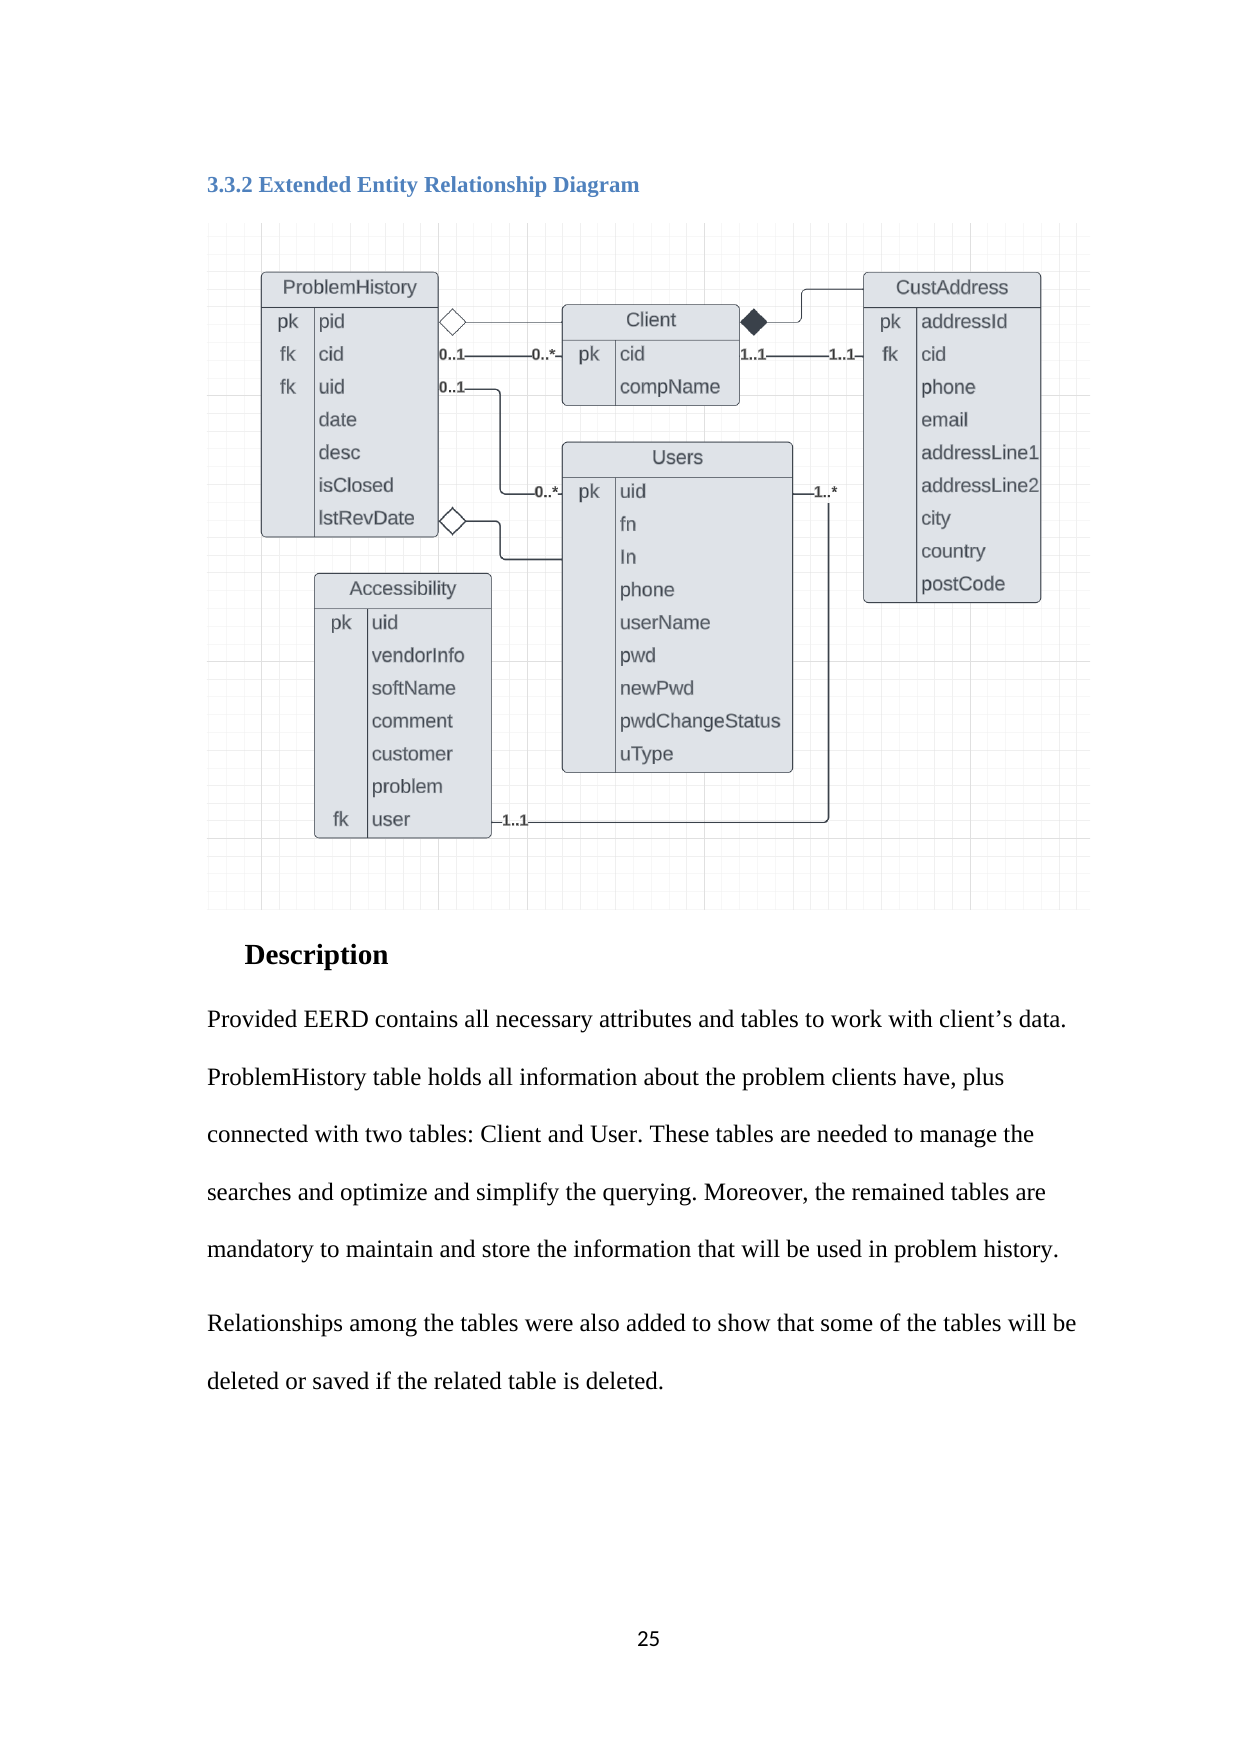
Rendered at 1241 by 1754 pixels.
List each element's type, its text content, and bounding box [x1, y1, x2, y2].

text Relationships among the tables were also added to show that some of the tables will be deleted or saved if the related table is deleted. [207, 1308, 1090, 1395]
picture [206, 223, 1091, 910]
subtitle 3.3.2 Extended Entity Relationship Diagram [207, 171, 1090, 197]
text Provided EERD contains all necessary attributes and tables to work with client’s data. ProblemHistory table holds all information about the problem clients have, plus сonnected with two tables: Client and User. These tables are needed to manage the searches and optimize and simplify the querying. Moreover, the remained tables are mandatory to maintain and store the information that will be used in problem history. [207, 1004, 1090, 1263]
text Description [207, 937, 1090, 971]
